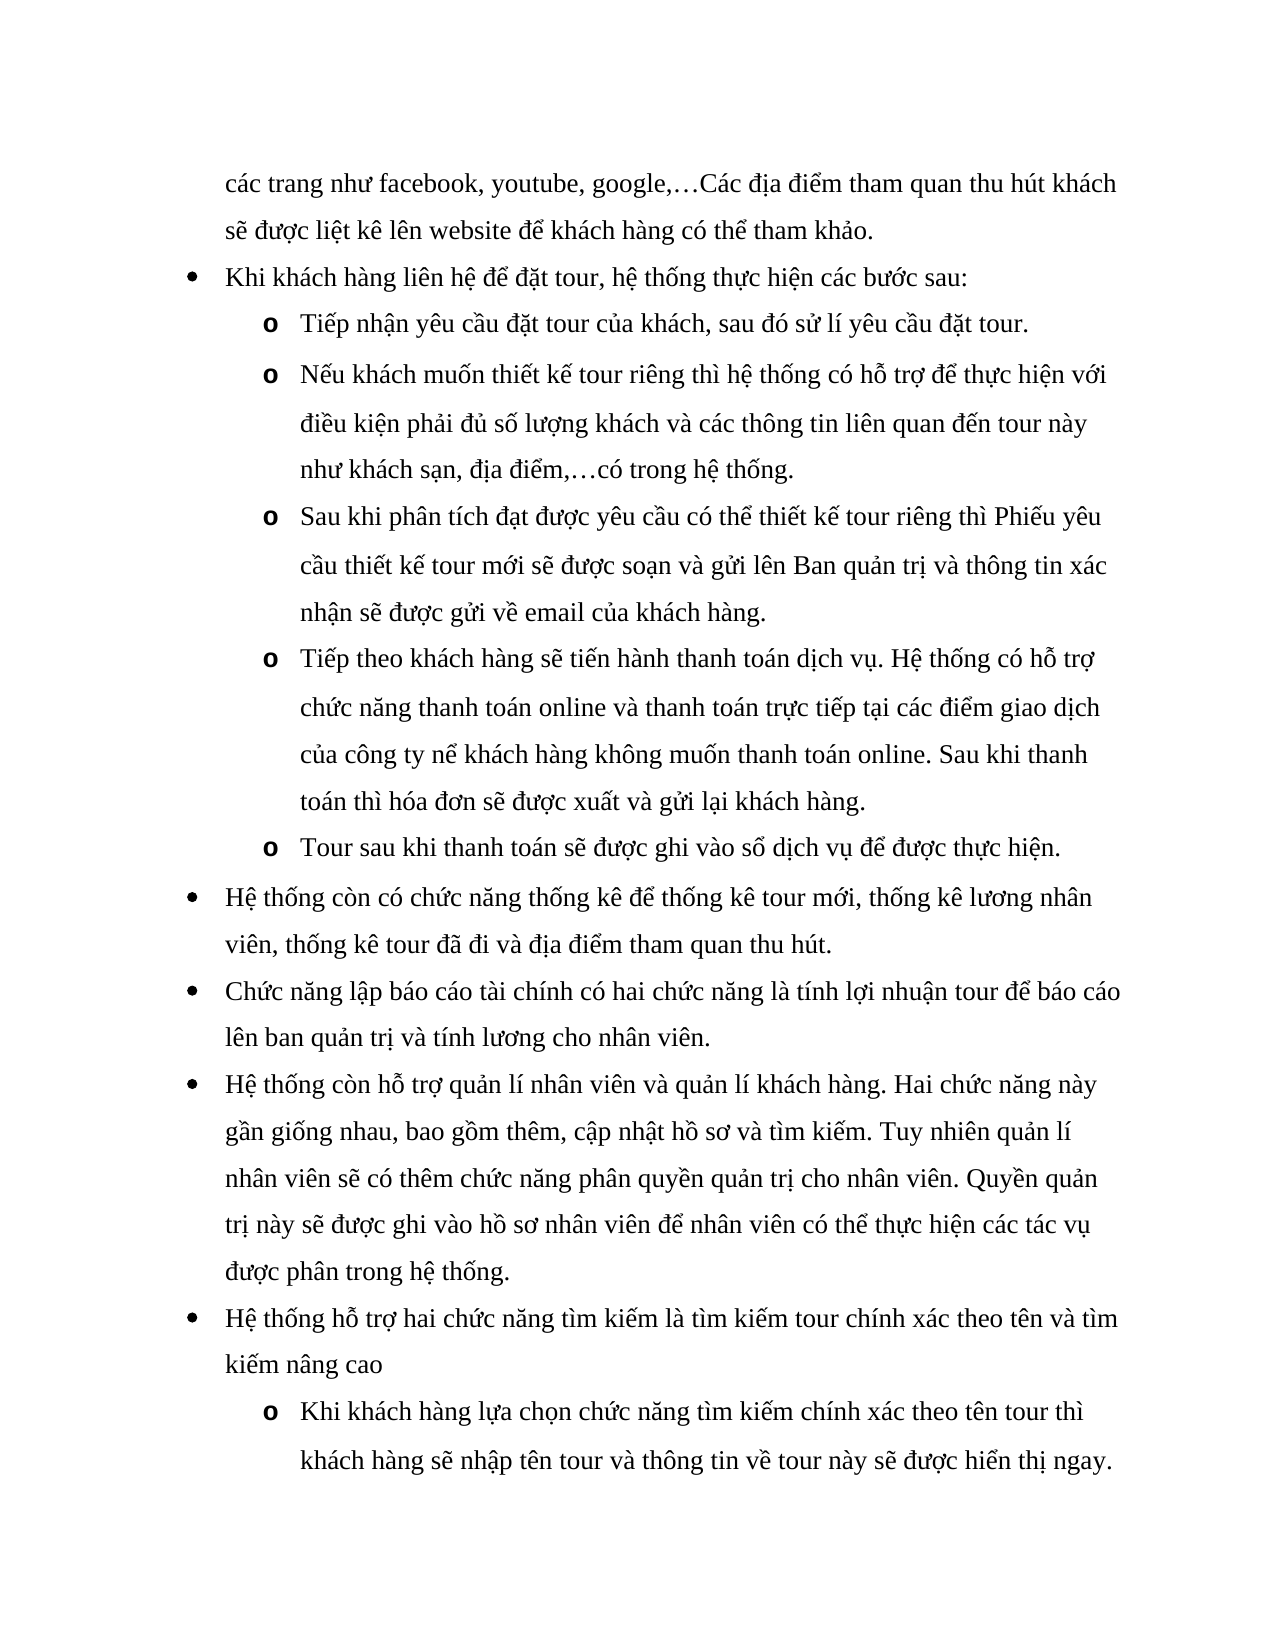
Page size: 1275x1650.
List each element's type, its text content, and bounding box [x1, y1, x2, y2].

list Hệ thống còn có chức năng thống kê để thống kê tour mới, thống kê lương nhân viên, thống kê tour đã đi và địa điểm tham quan thu hút. [187, 881, 1125, 959]
list Hệ thống còn hỗ trợ quản lí nhân viên và quản lí khách hàng. Hai chức năng này gần giống nhau, bao gồm thêm, cập nhật hồ sơ và tìm kiếm. Tuy nhiên quản lí nhân viên sẽ có thêm chức năng phân quyền quản trị cho nhân viên. Quyền quản trị này sẽ được ghi vào hồ sơ nhân viên để nhân viên có thể thực hiện các tác vụ được phân trong hệ thống. [187, 1068, 1125, 1286]
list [187, 167, 1125, 245]
list Nếu khách muốn thiết kế tour riêng thì hệ thống có hỗ trợ để thực hiện với điều kiện phải đủ số lượng khách và các thông tin liên quan đến tour này như khách sạn, địa điểm,…có trong hệ thống. [262, 358, 1125, 484]
list Khi khách hàng liên hệ để đặt tour, hệ thống thực hiện các bước sau: [187, 261, 1125, 292]
list Tour sau khi thanh toán sẽ được ghi vào sổ dịch vụ để được thực hiện. [262, 831, 1125, 865]
list Chức năng lập báo cáo tài chính có hai chức năng là tính lợi nhuận tour để báo cáo lên ban quản trị và tính lương cho nhân viên. [187, 975, 1125, 1053]
list Tiếp theo khách hàng sẽ tiến hành thanh toán dịch vụ. Hệ thống có hỗ trợ chức năng thanh toán online và thanh toán trực tiếp tại các điểm giao dịch của công ty nể khách hàng không muốn thanh toán online. Sau khi thanh toán thì hóa đơn sẽ được xuất và gửi lại khách hàng. [262, 642, 1125, 816]
list Tiếp nhận yêu cầu đặt tour của khách, sau đó sử lí yêu cầu đặt tour. [262, 308, 1125, 341]
list Khi khách hàng lựa chọn chức năng tìm kiếm chính xác theo tên tour thì khách hàng sẽ nhập tên tour và thông tin về tour này sẽ được hiển thị ngay. [262, 1395, 1125, 1475]
list Sau khi phân tích đạt được yêu cầu có thể thiết kế tour riêng thì Phiếu yêu cầu thiết kế tour mới sẽ được soạn và gửi lên Ban quản trị và thông tin xác nhận sẽ được gửi về email của khách hàng. [262, 500, 1125, 627]
list Hệ thống hỗ trợ hai chức năng tìm kiếm là tìm kiếm tour chính xác theo tên và tìm kiếm nâng cao [187, 1302, 1125, 1379]
